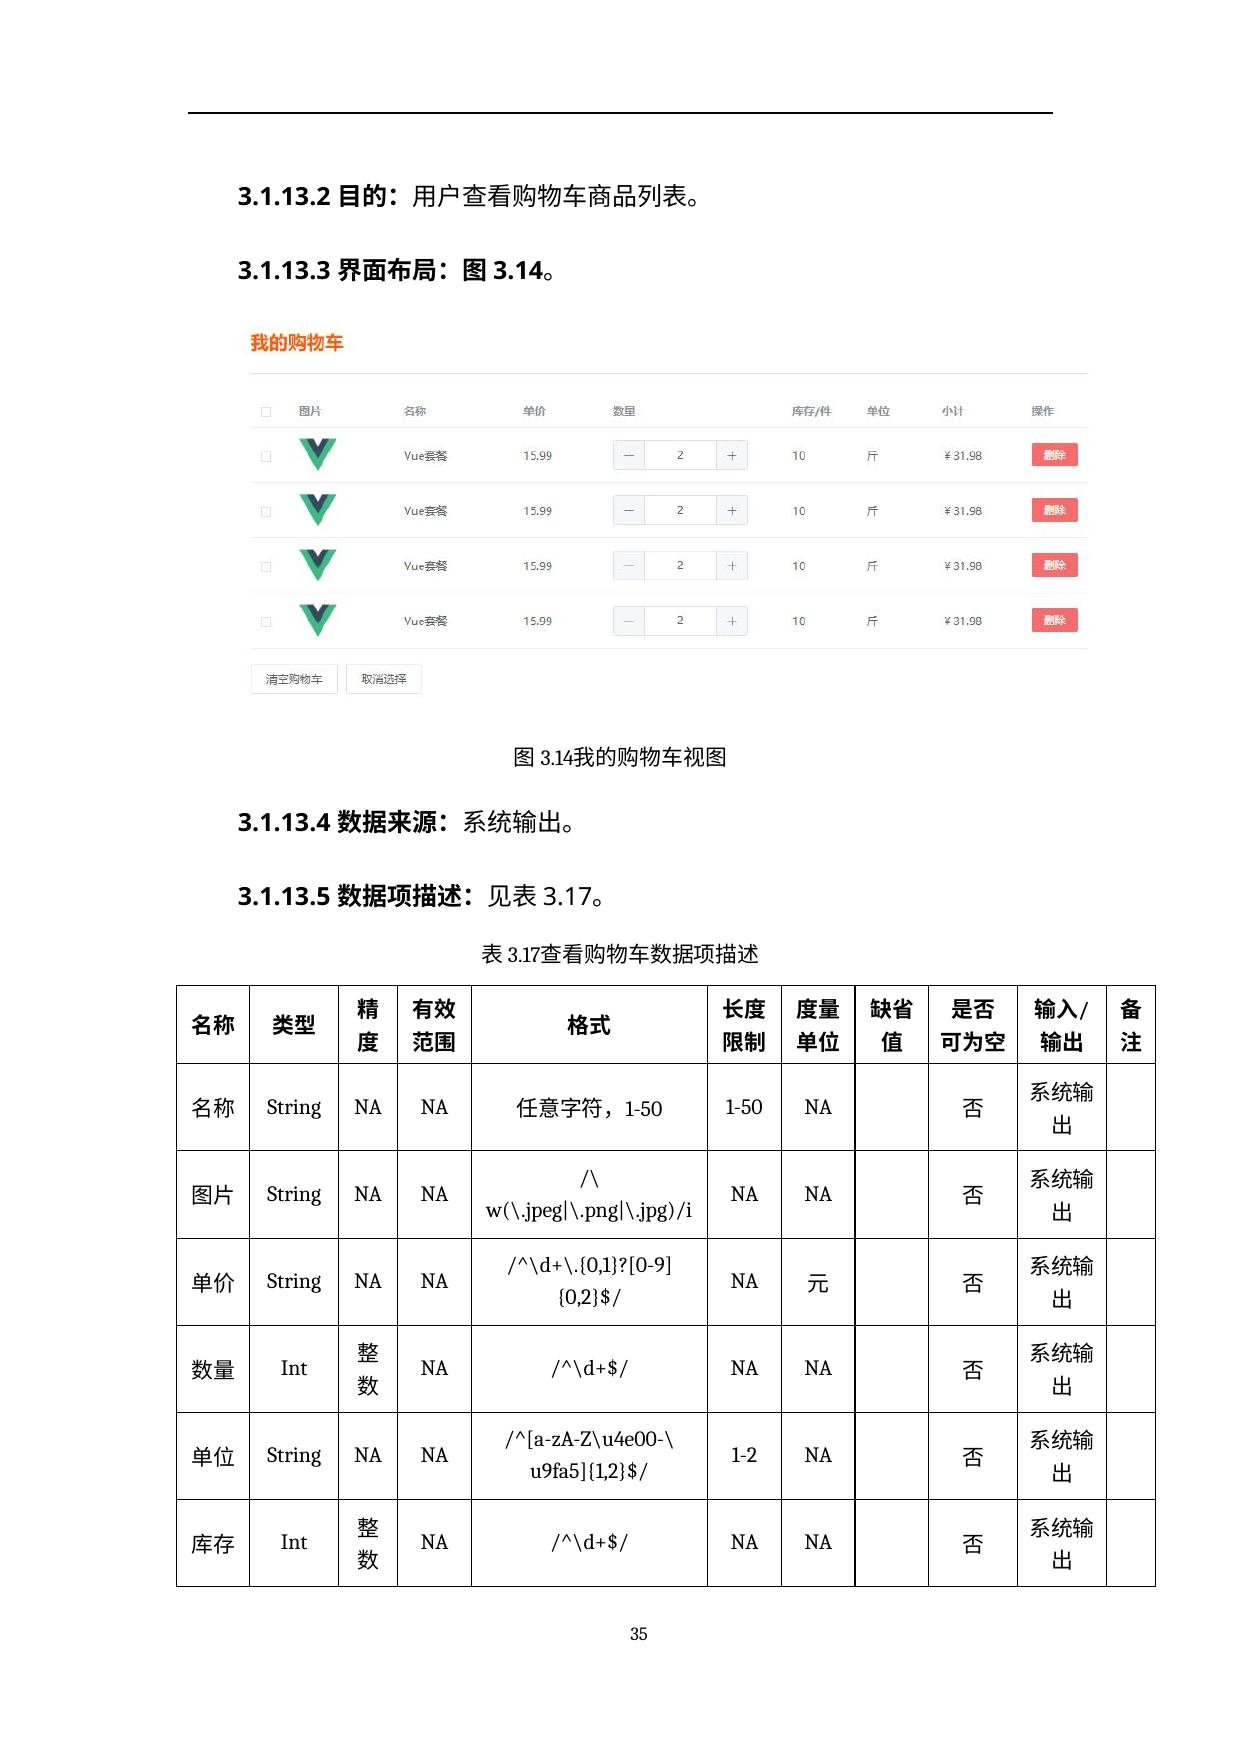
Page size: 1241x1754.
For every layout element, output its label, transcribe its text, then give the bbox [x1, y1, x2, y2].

table_cell 否 [929, 1064, 1017, 1150]
table_cell 否 [929, 1413, 1017, 1499]
table_header 长度限制 [708, 986, 781, 1063]
table_cell 1-2 [708, 1413, 781, 1499]
table_cell [856, 1239, 928, 1324]
table_cell String [250, 1239, 338, 1324]
table_cell /^[a-zA-Z\u4e00-\u9fa5]{1,2}$/ [472, 1413, 707, 1499]
table_cell [856, 1151, 928, 1237]
table_cell [856, 1064, 928, 1150]
table_cell /^\d+$/ [472, 1500, 707, 1586]
table_cell NA [782, 1326, 854, 1412]
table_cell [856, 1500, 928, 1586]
table_header 名称 [177, 986, 249, 1063]
table_cell String [250, 1064, 338, 1150]
table_header 精度 [339, 986, 397, 1063]
table_cell 单价 [177, 1239, 249, 1324]
table_cell 系统输出 [1018, 1326, 1106, 1412]
table_cell 系统输出 [1018, 1413, 1106, 1499]
table_cell NA [398, 1413, 471, 1499]
table_cell 否 [929, 1151, 1017, 1237]
table_cell NA [339, 1239, 397, 1324]
table_header 格式 [472, 986, 707, 1063]
table_cell NA [708, 1151, 781, 1237]
picture [237, 310, 1103, 707]
table_cell Int [250, 1500, 338, 1586]
table_cell String [250, 1151, 338, 1237]
table_cell NA [398, 1151, 471, 1237]
table_cell 否 [929, 1326, 1017, 1412]
table_cell Int [250, 1326, 338, 1412]
table_cell 系统输出 [1018, 1064, 1106, 1150]
table_cell 系统输出 [1018, 1239, 1106, 1324]
table_cell String [250, 1413, 338, 1499]
table_header 有效 范围 [398, 986, 471, 1063]
table_cell 系统输出 [1018, 1151, 1106, 1237]
table_cell 整数 [339, 1326, 397, 1412]
table_cell NA [398, 1326, 471, 1412]
table_cell NA [708, 1500, 781, 1586]
table_cell [856, 1413, 928, 1499]
table_cell NA [708, 1326, 781, 1412]
table_cell NA [339, 1413, 397, 1499]
table_cell /^\d+$/ [472, 1326, 707, 1412]
table_cell NA [398, 1500, 471, 1586]
table_cell [1107, 1326, 1155, 1412]
table_cell 数量 [177, 1326, 249, 1412]
table_cell NA [339, 1064, 397, 1150]
table_cell 元 [782, 1239, 854, 1324]
table_cell [1107, 1064, 1155, 1150]
table_header 缺省 值 [856, 986, 928, 1063]
table_header 备注 [1107, 986, 1155, 1063]
table_cell NA [398, 1064, 471, 1150]
table_cell 单位 [177, 1413, 249, 1499]
table_cell [1107, 1239, 1155, 1324]
table_cell NA [398, 1239, 471, 1324]
table_cell NA [782, 1151, 854, 1237]
table_header 类型 [250, 986, 338, 1063]
text 3.1.13.4 数据来源：系统输出。 [187, 788, 1053, 853]
table_cell 任意字符，1-50 [472, 1064, 707, 1150]
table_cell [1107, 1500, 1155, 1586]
table_cell NA [339, 1151, 397, 1237]
table_cell NA [708, 1239, 781, 1324]
table_header 输入/输出 [1018, 986, 1106, 1063]
table_header 度量单位 [782, 986, 854, 1063]
table_cell 库存 [177, 1500, 249, 1586]
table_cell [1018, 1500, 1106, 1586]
table_cell 图片 [177, 1151, 249, 1237]
table_cell /\w(\.jpeg|\.png|\.jpg)/i [472, 1151, 707, 1237]
text 3.1.13.2 目的：用户查看购物车商品列表。 [187, 162, 1053, 227]
table_cell NA [782, 1500, 854, 1586]
table_cell 整数 [339, 1500, 397, 1586]
table_cell [1107, 1151, 1155, 1237]
table_cell [856, 1326, 928, 1412]
table_cell /^\d+\.{0,1}?[0-9]{0,2}$/ [472, 1239, 707, 1324]
table_cell 名称 [177, 1064, 249, 1150]
table_header 是否 可为空 [929, 986, 1017, 1063]
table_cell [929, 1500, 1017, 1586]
table_cell [1107, 1413, 1155, 1499]
table_cell 否 [929, 1239, 1017, 1324]
table_cell NA [782, 1413, 854, 1499]
table_cell NA [782, 1064, 854, 1150]
table_cell 1-50 [708, 1064, 781, 1150]
